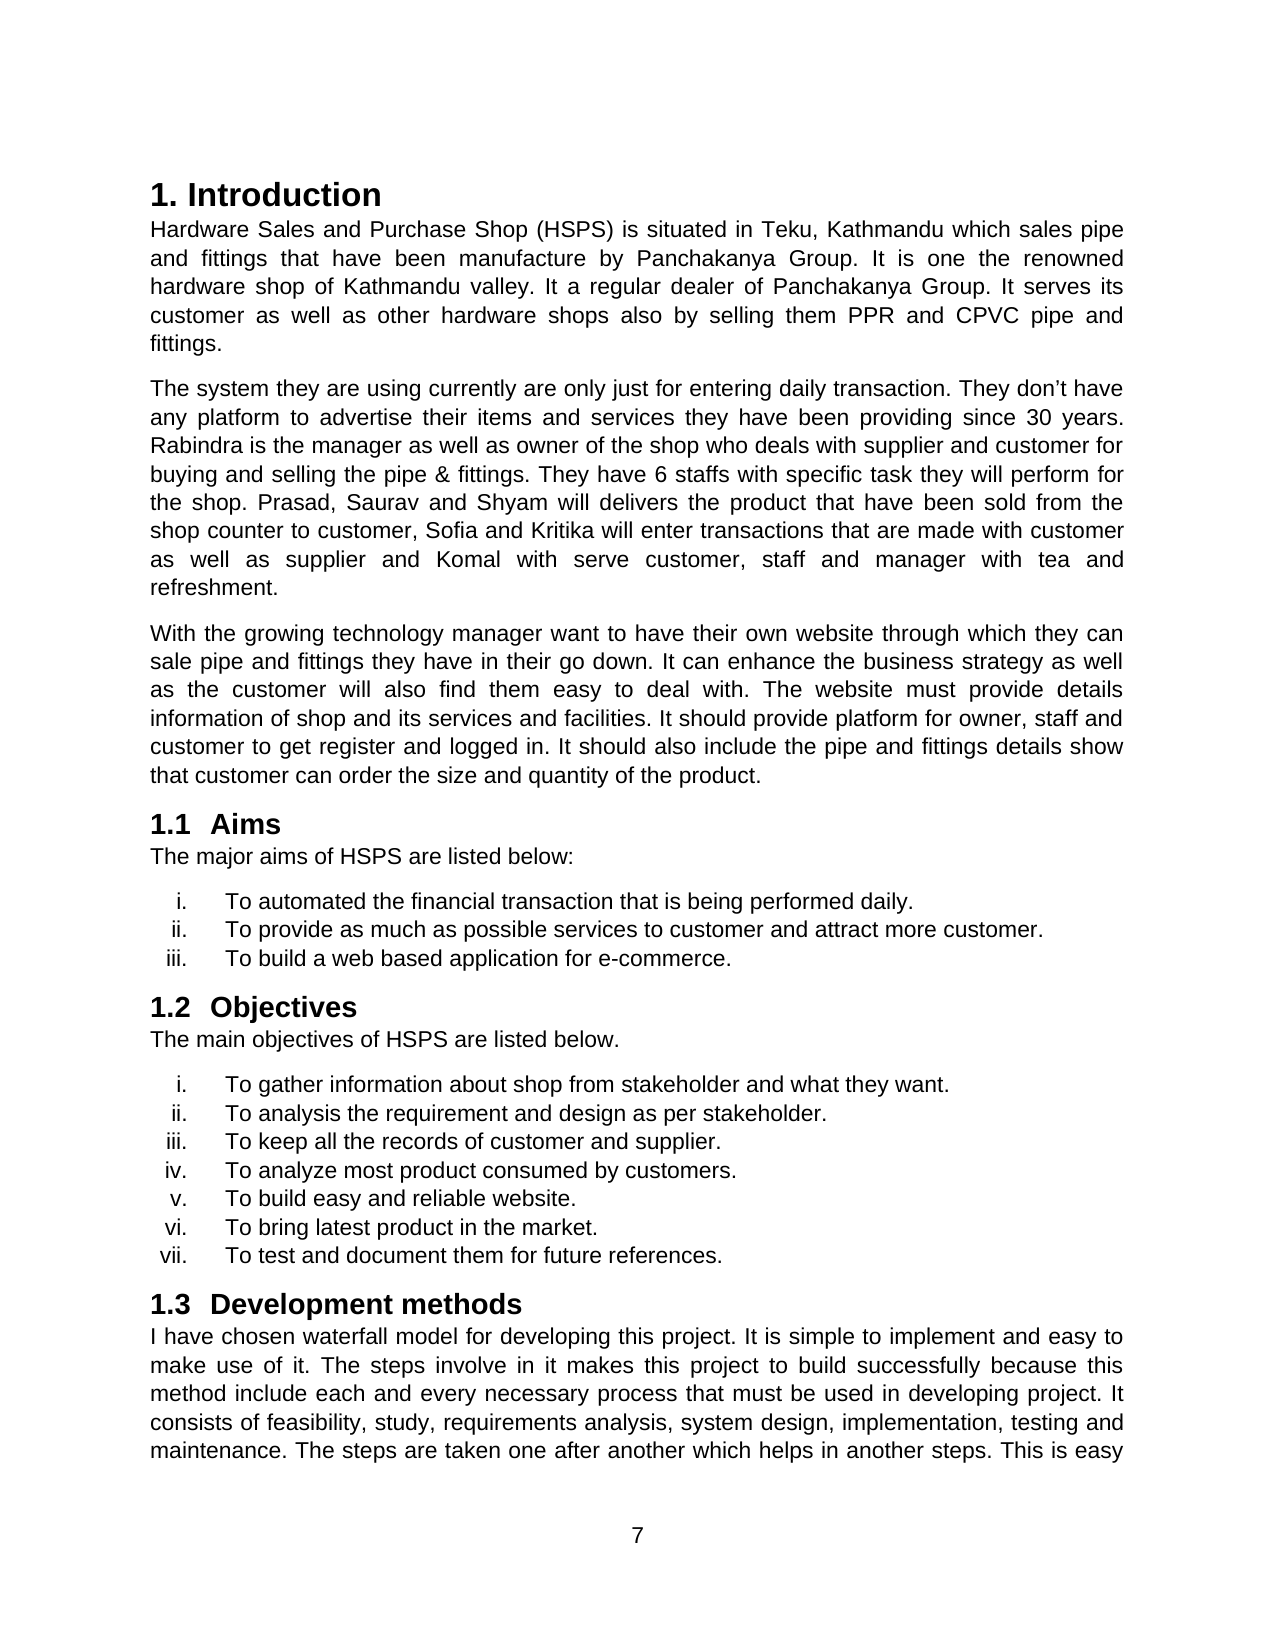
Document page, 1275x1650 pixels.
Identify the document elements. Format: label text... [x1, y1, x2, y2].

subtitle Development methods [150, 1287, 1125, 1321]
list To automated the financial transaction that is being performed daily. [187, 888, 1125, 914]
list To provide as much as possible services to customer and attract more customer. [187, 916, 1125, 943]
text The system they are using currently are only just for entering daily transaction. They don’t have any platform to advertise their items and services they have been providing since 30 years. Rabindra is the manager as well as owner of the shop who deals with supplier and customer for buying and selling the pipe & fittings. They have 6 staffs with specific task they will perform for the shop. Prasad, Saurav and Shyam will delivers the product that have been sold from the shop counter to customer, Sofia and Kritika will enter transactions that are made with customer as well as supplier and Komal with serve customer, staff and manager with tea and refreshment. [150, 375, 1125, 601]
list To bring latest product in the market. [187, 1213, 1125, 1240]
list To build a web based application for e-commerce. [187, 945, 1125, 971]
subtitle Introduction [150, 175, 1125, 213]
list To analyze most product consumed by customers. [187, 1157, 1125, 1183]
text Hardware Sales and Purchase Shop (HSPS) is situated in Teku, Kathmandu which sales pipe and fittings that have been manufacture by Panchakanya Group. It is one the renowned hardware shop of Kathmandu valley. It a regular dealer of Panchakanya Group. It serves its customer as well as other hardware shops also by selling them PPR and CPVC pipe and fittings. [150, 216, 1125, 357]
text The major aims of HSPS are listed below: [150, 843, 1125, 869]
text With the growing technology manager want to have their own website through which they can sale pipe and fittings they have in their go down. It can enhance the business strategy as well as the customer will also find them easy to deal with. The website must provide details information of shop and its services and facilities. It should provide platform for owner, staff and customer to get register and logged in. It should also include the pipe and fittings details show that customer can order the size and quantity of the product. [150, 619, 1125, 788]
list To analysis the requirement and design as per stakeholder. [187, 1100, 1125, 1126]
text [150, 1323, 1125, 1463]
list To keep all the records of customer and supplier. [187, 1128, 1125, 1154]
subtitle Objectives [150, 990, 1125, 1023]
text The main objectives of HSPS are listed below. [150, 1026, 1125, 1052]
subtitle Aims [150, 807, 1125, 840]
list To test and document them for future references. [187, 1242, 1125, 1268]
list To gather information about shop from stakeholder and what they want. [187, 1071, 1125, 1098]
list To build easy and reliable website. [187, 1185, 1125, 1211]
